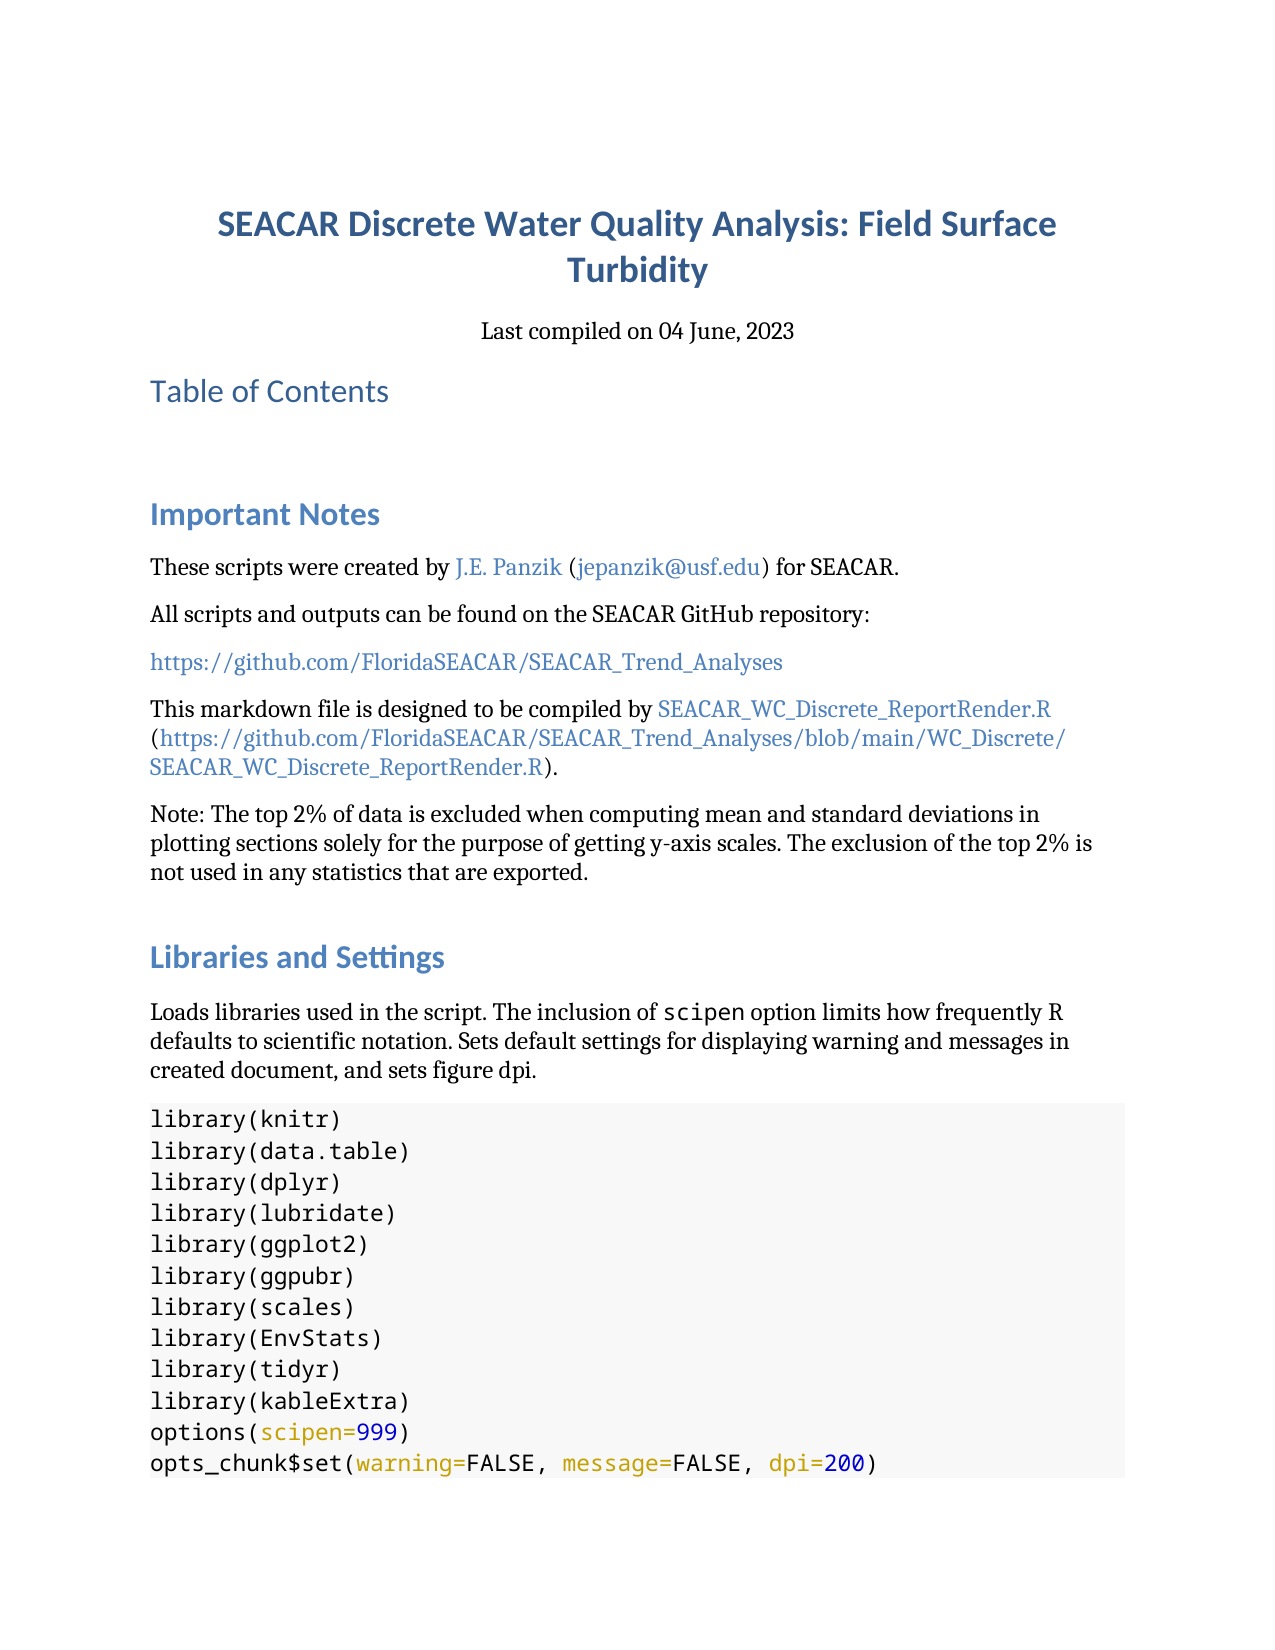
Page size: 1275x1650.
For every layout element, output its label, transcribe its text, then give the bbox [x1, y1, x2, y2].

text Last compiled on 04 June, 2023 [150, 317, 1125, 345]
title SEACAR Discrete Water Quality Analysis: Field Surface Turbidity [150, 200, 1125, 292]
text https://github.com/FloridaSEACAR/SEACAR_Trend_Analyses [150, 648, 1125, 676]
text This markdown file is designed to be compiled by SEACAR_WC_Discrete_ReportRender.R (https://github.com/FloridaSEACAR/SEACAR_Trend_Analyses/blob/main/WC_Discrete/SEACAR_WC_Discrete_ReportRender.R). [150, 695, 1125, 781]
subtitle Libraries and Settings [150, 936, 1125, 977]
text Loads libraries used in the script. The inclusion of scipen option limits how frequently R defaults to scientific notation. Sets default settings for displaying warning and messages in created document, and sets figure dpi. [150, 996, 1125, 1084]
text library(knitr) library(data.table) library(dplyr) library(lubridate) library(ggplot2) library(ggpubr) library(scales) library(EnvStats) library(tidyr) library(kableExtra) options(scipen=999) opts_chunk$set(warning=FALSE, message=FALSE, dpi=200) [150, 1103, 1125, 1478]
text All scripts and outputs can be found on the SEACAR GitHub repository: [150, 600, 1125, 629]
text Note: The top 2% of data is excluded when computing mean and standard deviations in plotting sections solely for the purpose of getting y-axis scales. The exclusion of the top 2% is not used in any statistics that are exported. [150, 800, 1125, 886]
text These scripts were created by J.E. Panzik (jepanzik@usf.edu) for SEACAR. [150, 553, 1125, 581]
subtitle Important Notes [150, 493, 1125, 534]
